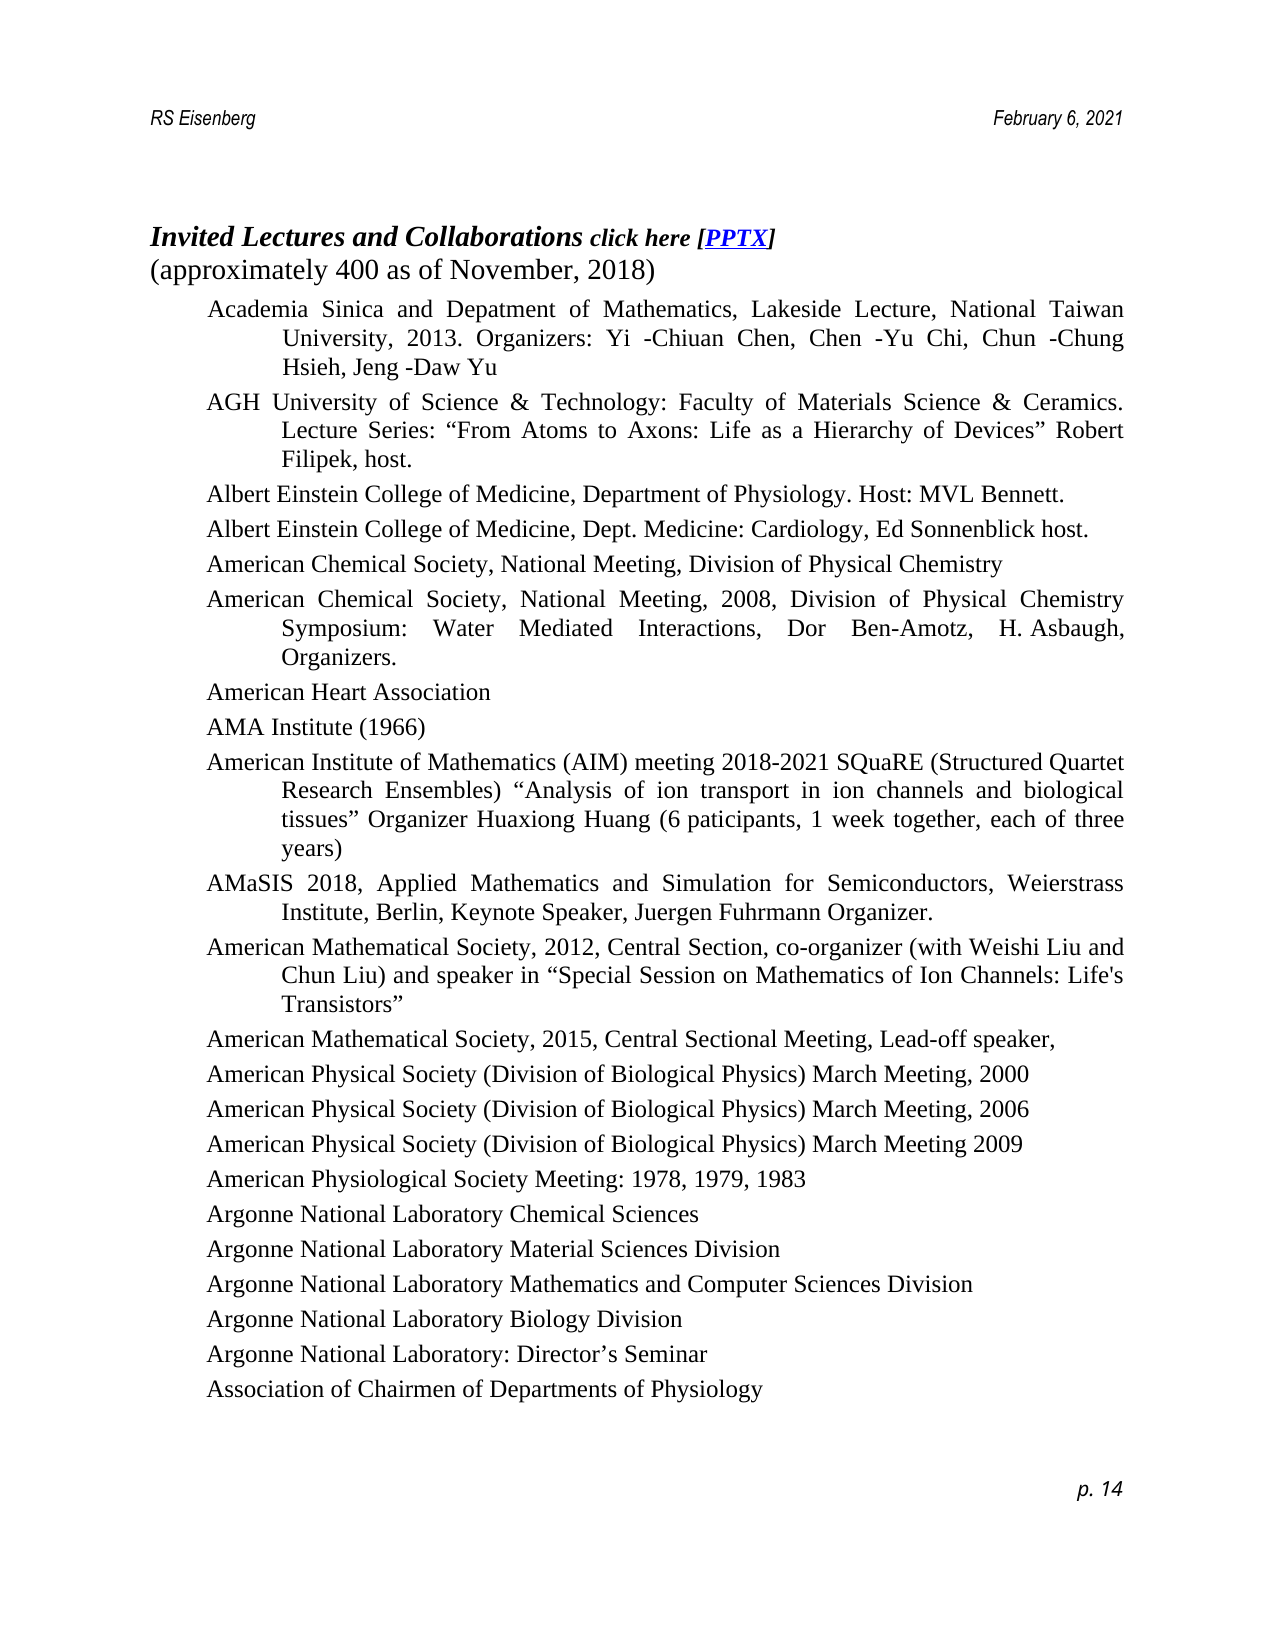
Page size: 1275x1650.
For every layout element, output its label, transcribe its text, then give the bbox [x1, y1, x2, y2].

text Academia Sinica and Depatment of Mathematics, Lakeside Lecture, National Taiwan University, 2013. Organizers: Yi -Chiuan Chen, Chen -Yu Chi, Chun -Chung Hsieh, Jeng -Daw Yu [207, 294, 1125, 380]
text Association of Chairmen of Departments of Physiology [206, 1374, 1125, 1403]
text American Chemical Society, National Meeting, 2008, Division of Physical Chemistry Symposium: Water Mediated Interactions, Dor Ben-Amotz, H. Asbaugh, Organizers. [206, 584, 1125, 670]
text AMaSIS 2018, Applied Mathematics and Simulation for Semiconductors, Weierstrass Institute, Berlin, Keynote Speaker, Juergen Fuhrmann Organizer. [206, 868, 1125, 925]
text Argonne National Laboratory Mathematics and Computer Sciences Division [206, 1269, 1125, 1298]
text American Physical Society (Division of Biological Physics) March Meeting, 2000 [206, 1059, 1125, 1088]
text American Institute of Mathematics (AIM) meeting 2018-2021 SQuaRE (Structured Quartet Research Ensembles) “Analysis of ion transport in ion channels and biological tissues” Organizer Huaxiong Huang (6 paticipants, 1 week together, each of three years) [206, 747, 1125, 862]
text Argonne National Laboratory Chemical Sciences [206, 1199, 1125, 1228]
text American Physical Society (Division of Biological Physics) March Meeting 2009 [206, 1129, 1125, 1158]
text Albert Einstein College of Medicine, Dept. Medicine: Cardiology, Ed Sonnenblick host. [206, 514, 1125, 543]
text Albert Einstein College of Medicine, Department of Physiology. Host: MVL Bennett. [206, 479, 1125, 508]
text American Physical Society (Division of Biological Physics) March Meeting, 2006 [206, 1094, 1125, 1123]
text Argonne National Laboratory Biology Division [206, 1304, 1125, 1333]
text American Mathematical Society, 2012, Central Section, co-organizer (with Weishi Liu and Chun Liu) and speaker in “Special Session on Mathematics of Ion Channels: Life's Transistors” [206, 932, 1125, 1018]
text American Heart Association [206, 677, 1125, 705]
text American Chemical Society, National Meeting, Division of Physical Chemistry [206, 549, 1125, 578]
text Argonne National Laboratory Material Sciences Division [206, 1234, 1125, 1263]
text Invited Lectures and Collaborations click here [PPTX] (approximately 400 as of November, 2018) [150, 219, 1125, 286]
text American Mathematical Society, 2015, Central Sectional Meeting, Lead-off speaker, [206, 1024, 1125, 1053]
text American Physiological Society Meeting: 1978, 1979, 1983 [206, 1164, 1125, 1193]
text Argonne National Laboratory: Director’s Seminar [206, 1339, 1125, 1368]
text AMA Institute (1966) [206, 712, 1125, 740]
text AGH University of Science & Technology: Faculty of Materials Science & Ceramics. Lecture Series: “From Atoms to Axons: Life as a Hierarchy of Devices” Robert Filipek, host. [206, 387, 1125, 473]
